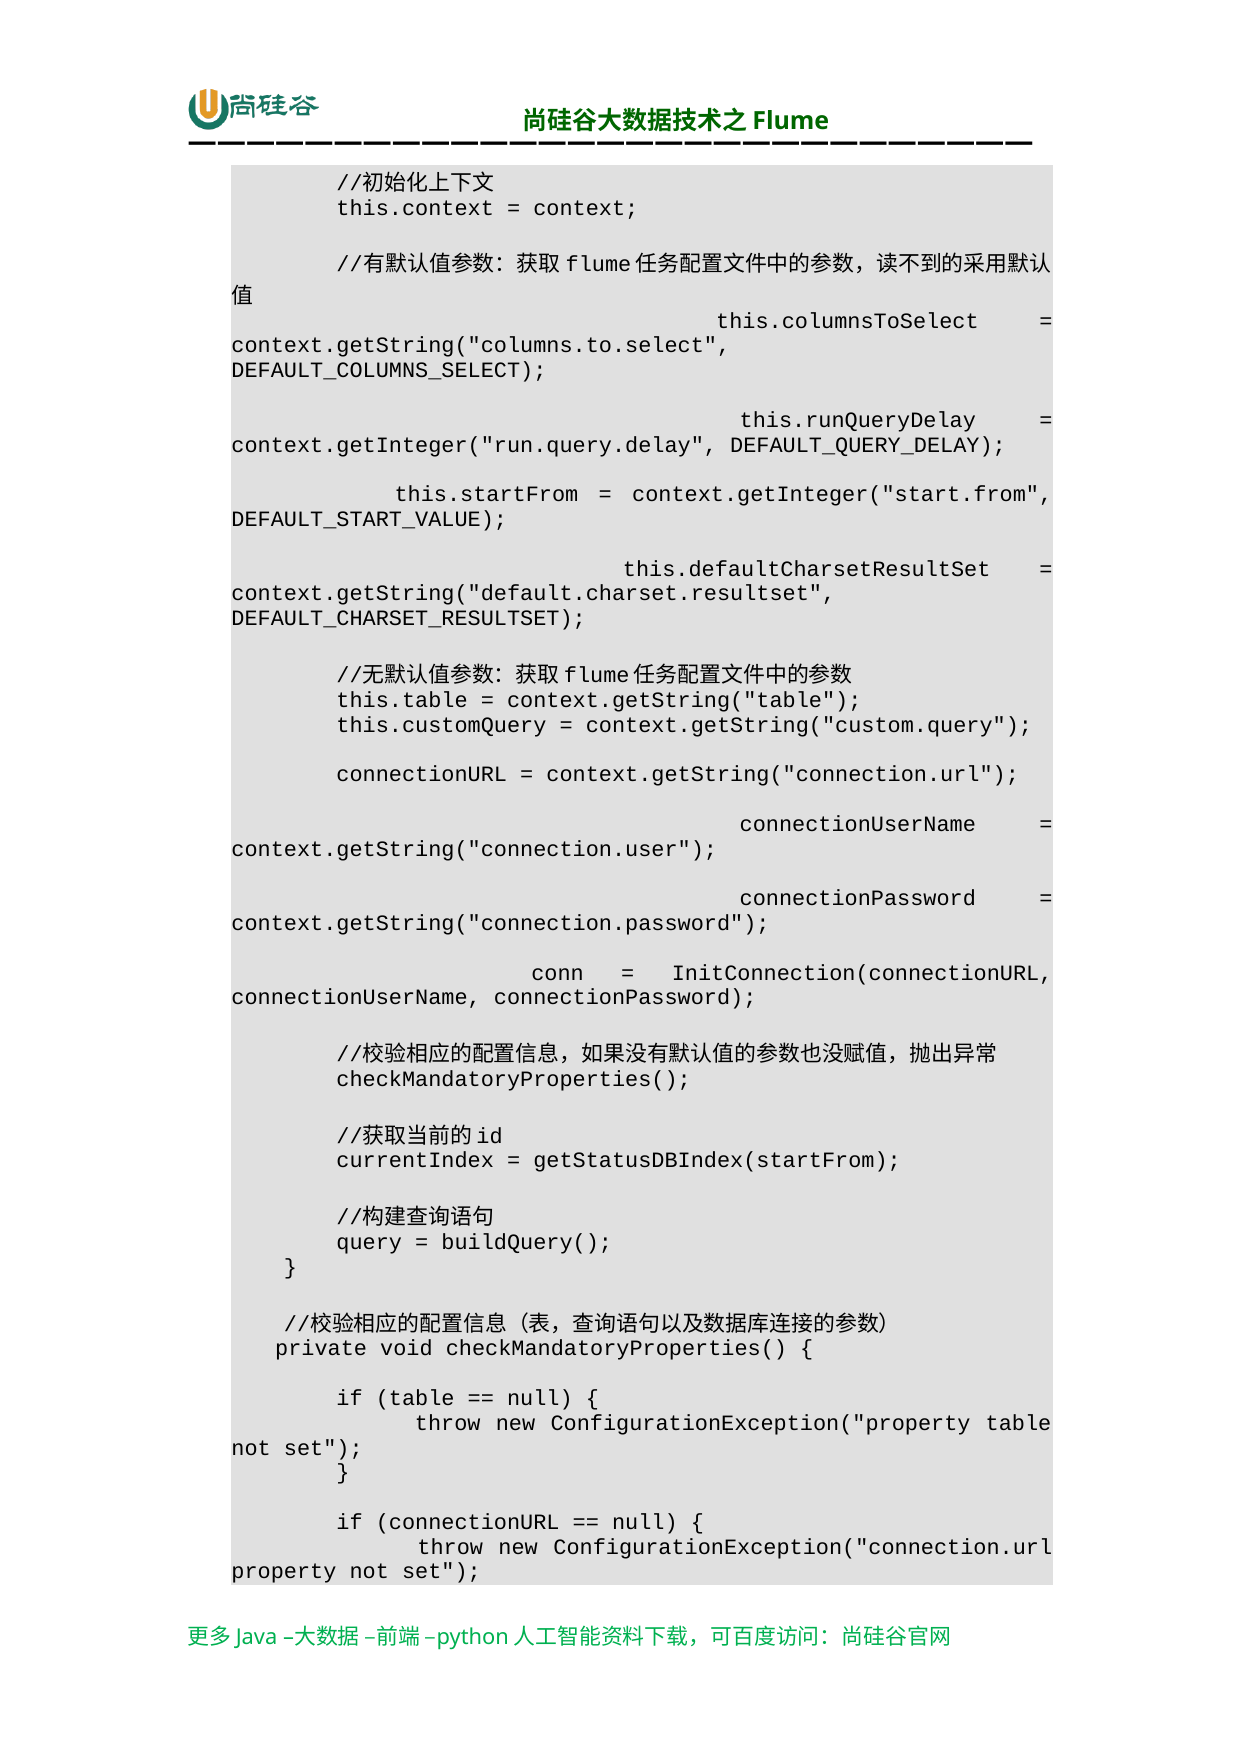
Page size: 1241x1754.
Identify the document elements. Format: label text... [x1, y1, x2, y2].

text throw new ConfigurationException("property table not set"); [231, 1412, 1053, 1461]
text //校验相应的配置信息，如果没有默认值的参数也没赋值，抛出异常 [231, 1036, 1053, 1068]
text if (table == null) { [231, 1387, 1053, 1412]
text query = buildQuery(); [231, 1231, 1053, 1256]
text this.runQueryDelay = context.getInteger("run.query.delay", DEFAULT_QUERY_DELAY); [231, 409, 1053, 459]
text //校验相应的配置信息（表，查询语句以及数据库连接的参数） [231, 1306, 1053, 1337]
text currentIndex = getStatusDBIndex(startFrom); [231, 1149, 1053, 1174]
text } [231, 1256, 1053, 1281]
text if (connectionURL == null) { [231, 1511, 1053, 1536]
text connectionPassword = context.getString("connection.password"); [231, 887, 1053, 937]
picture [187, 88, 320, 130]
text this.columnsToSelect = context.getString("columns.to.select", DEFAULT_COLUMNS_SELECT); [231, 310, 1053, 384]
text throw new ConfigurationException("connection.url property not set"); [231, 1536, 1053, 1585]
text checkMandatoryProperties(); [231, 1068, 1053, 1093]
text } [231, 1461, 1053, 1486]
text this.table = context.getString("table"); [231, 689, 1053, 714]
text //有默认值参数：获取flume任务配置文件中的参数，读不到的采用默认值 [231, 246, 1053, 310]
text this.customQuery = context.getString("custom.query"); [231, 714, 1053, 738]
text this.defaultCharsetResultSet = context.getString("default.charset.resultset", DEFAULT_CHARSET_RESULTSET); [231, 558, 1053, 632]
text //无默认值参数：获取flume任务配置文件中的参数 [231, 657, 1053, 689]
text private void checkMandatoryProperties() { [231, 1337, 1053, 1362]
text conn = InitConnection(connectionURL, connectionUserName, connectionPassword); [231, 962, 1053, 1011]
text //构建查询语句 [231, 1199, 1053, 1231]
text this.startFrom = context.getInteger("start.from", DEFAULT_START_VALUE); [231, 483, 1053, 533]
text //初始化上下文 [231, 165, 1053, 197]
text connectionUserName = context.getString("connection.user"); [231, 813, 1053, 862]
text connectionURL = context.getString("connection.url"); [231, 763, 1053, 788]
text //获取当前的id [231, 1118, 1053, 1149]
text this.context = context; [231, 197, 1053, 221]
